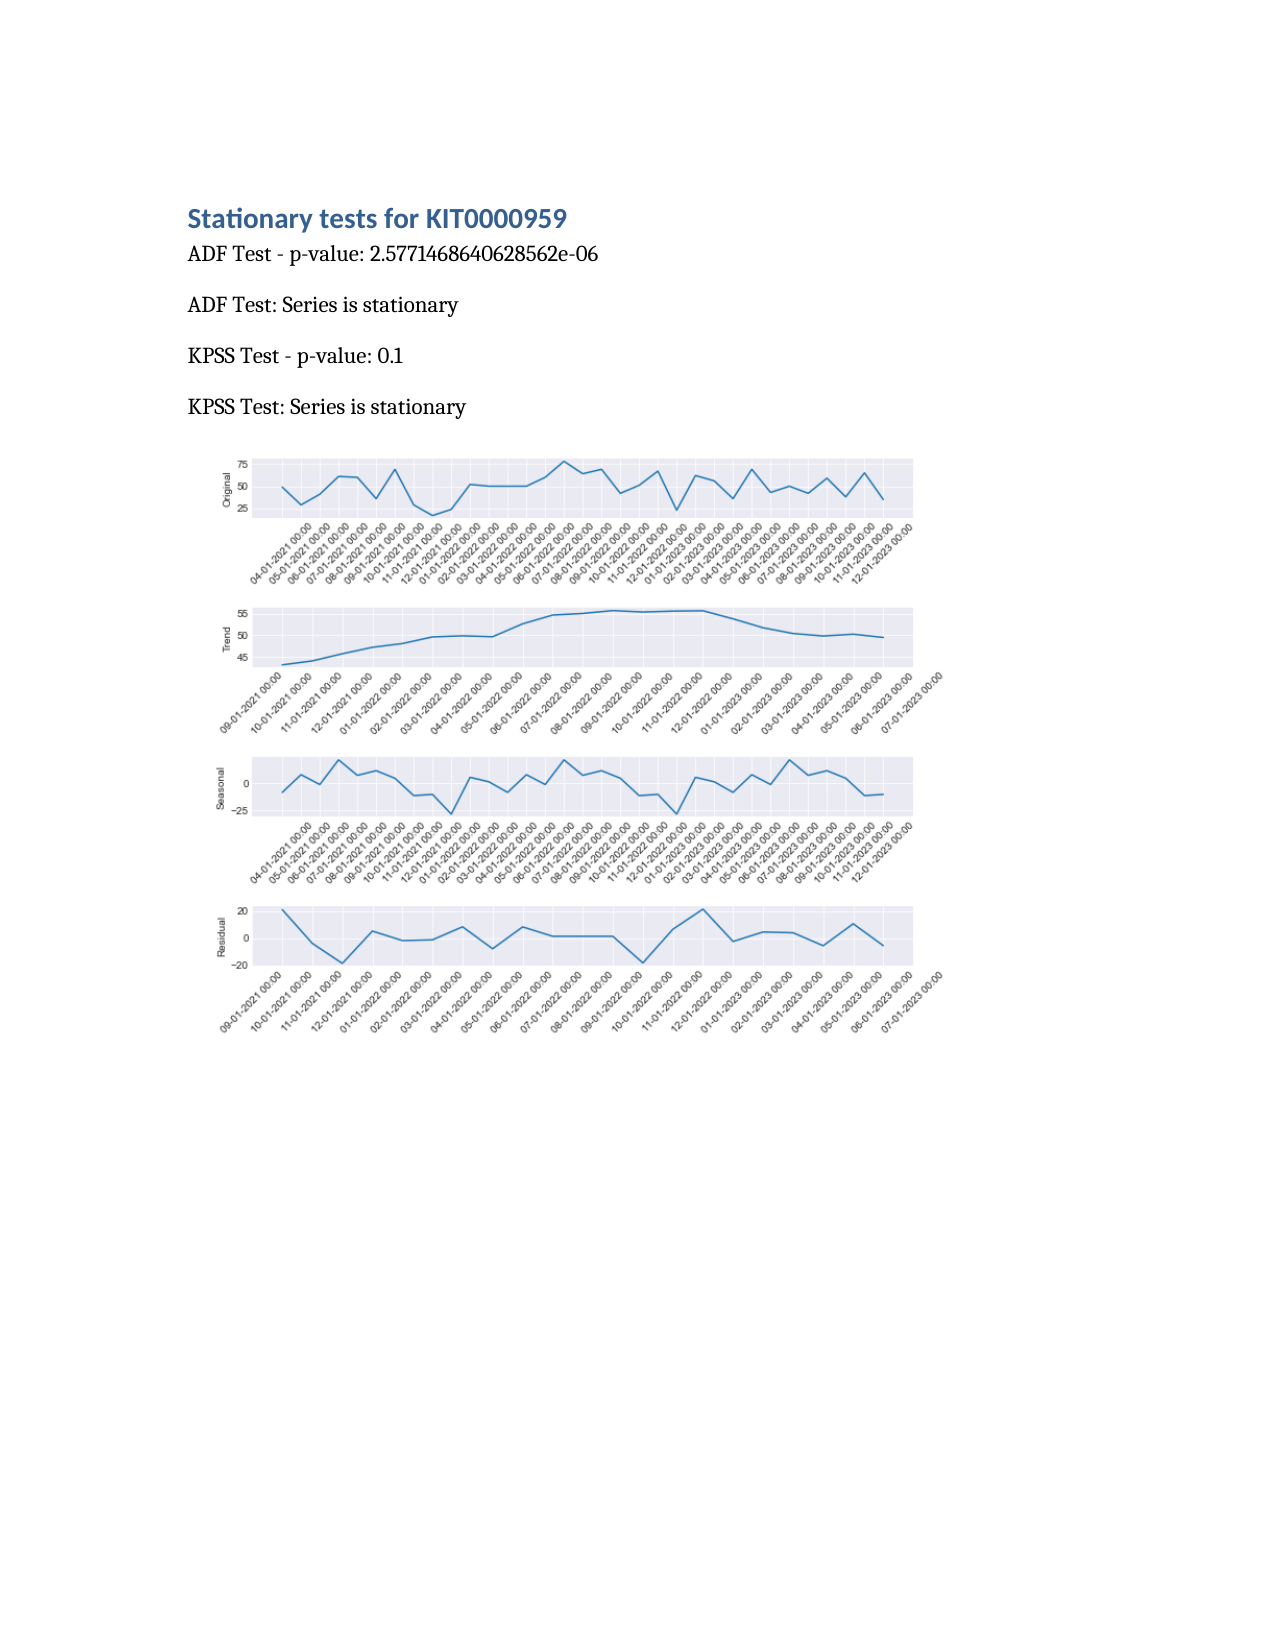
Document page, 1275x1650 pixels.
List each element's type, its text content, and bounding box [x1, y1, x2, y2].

text KPSS Test - p-value: 0.1 [187, 343, 1087, 369]
text ADF Test - p-value: 2.5771468640628562e-06 [187, 241, 1087, 267]
subtitle Stationary tests for KIT0000959 [187, 200, 1087, 236]
picture [206, 445, 957, 1046]
text KPSS Test: Series is stationary [187, 394, 1087, 420]
text ADF Test: Series is stationary [187, 292, 1087, 318]
